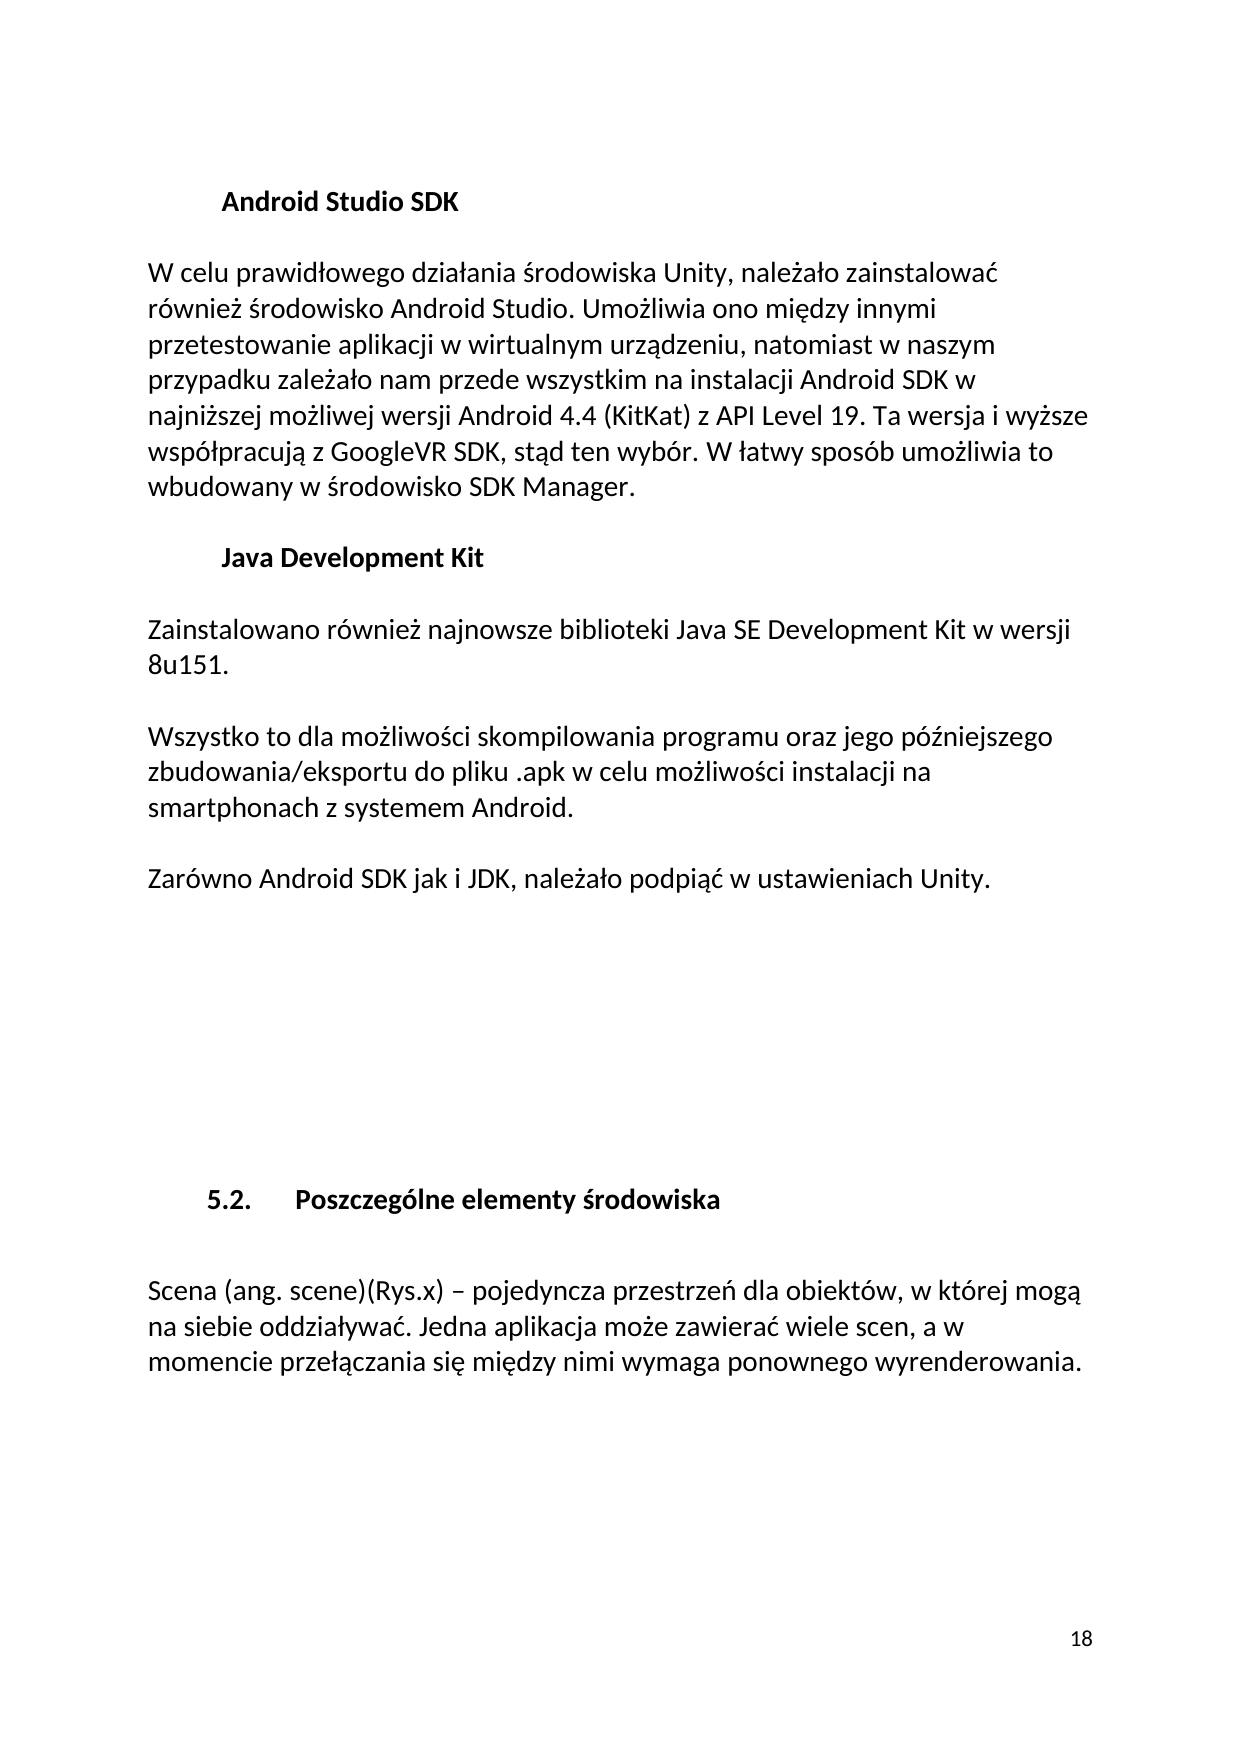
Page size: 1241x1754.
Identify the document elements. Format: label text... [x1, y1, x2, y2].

text Java Development Kit [148, 539, 1093, 575]
text W celu prawidłowego działania środowiska Unity, należało zainstalować również środowisko Android Studio. Umożliwia ono między innymi przetestowanie aplikacji w wirtualnym urządzeniu, natomiast w naszym przypadku zależało nam przede wszystkim na instalacji Android SDK w najniższej możliwej wersji Android 4.4 (KitKat) z API Level 19. Ta wersja i wyższe współpracują z GoogleVR SDK, stąd ten wybór. W łatwy sposób umożliwia to wbudowany w środowisko SDK Manager. [148, 254, 1093, 504]
text Scena (ang. scene)(Rys.x) – pojedyncza przestrzeń dla obiektów, w której mogą na siebie oddziaływać. Jedna aplikacja może zawierać wiele scen, a w momencie przełączania się między nimi wymaga ponownego wyrenderowania. [148, 1272, 1093, 1379]
text Wszystko to dla możliwości skompilowania programu oraz jego późniejszego zbudowania/eksportu do pliku .apk w celu możliwości instalacji na smartphonach z systemem Android. [148, 718, 1093, 824]
list Poszczególne elementy środowiska [207, 1181, 1093, 1216]
text Android Studio SDK [148, 183, 1093, 219]
text Zainstalowano również najnowsze biblioteki Java SE Development Kit w wersji 8u151. [148, 611, 1093, 682]
text Zarówno Android SDK jak i JDK, należało podpiąć w ustawieniach Unity. [148, 860, 1093, 896]
